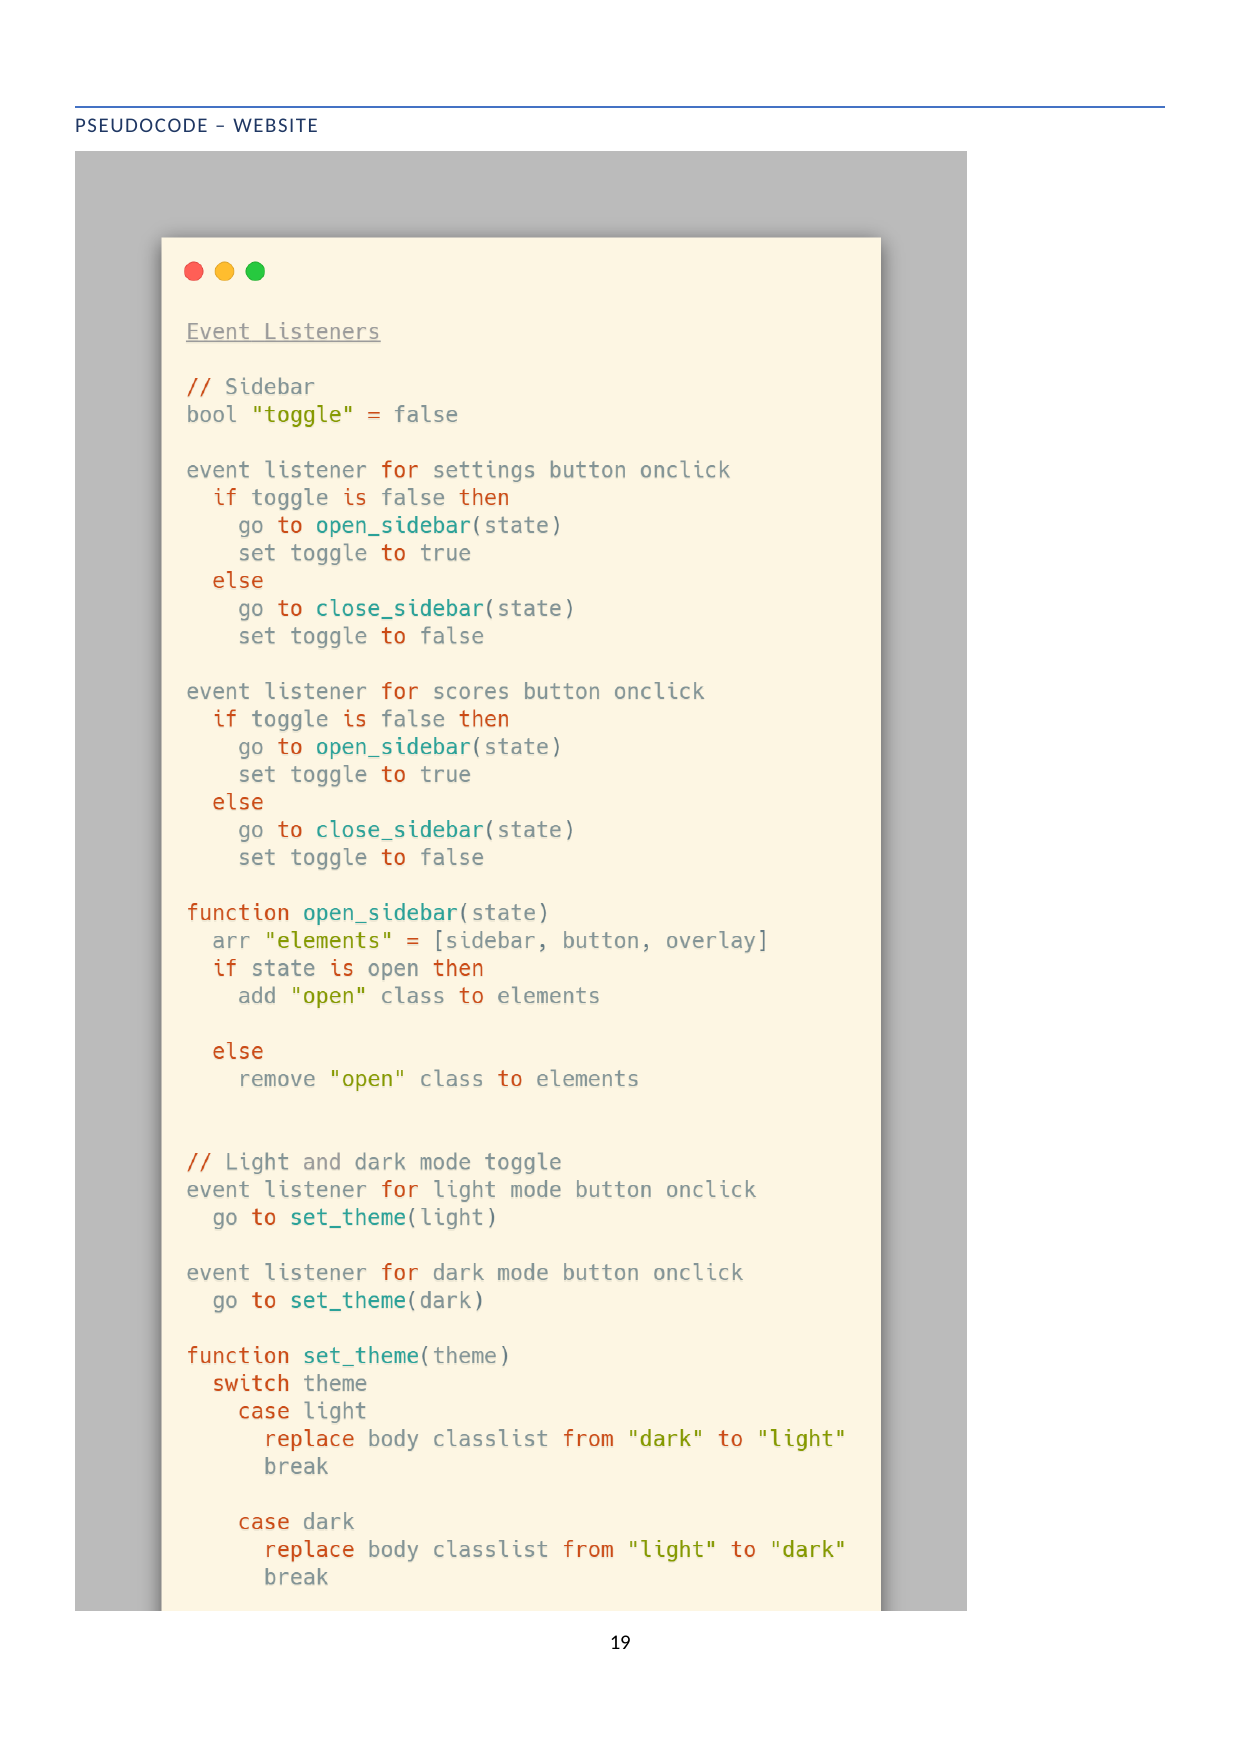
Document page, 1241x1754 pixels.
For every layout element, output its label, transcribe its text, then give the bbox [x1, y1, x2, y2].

picture [75, 151, 967, 1611]
subtitle Pseudocode – Website [75, 108, 1165, 137]
